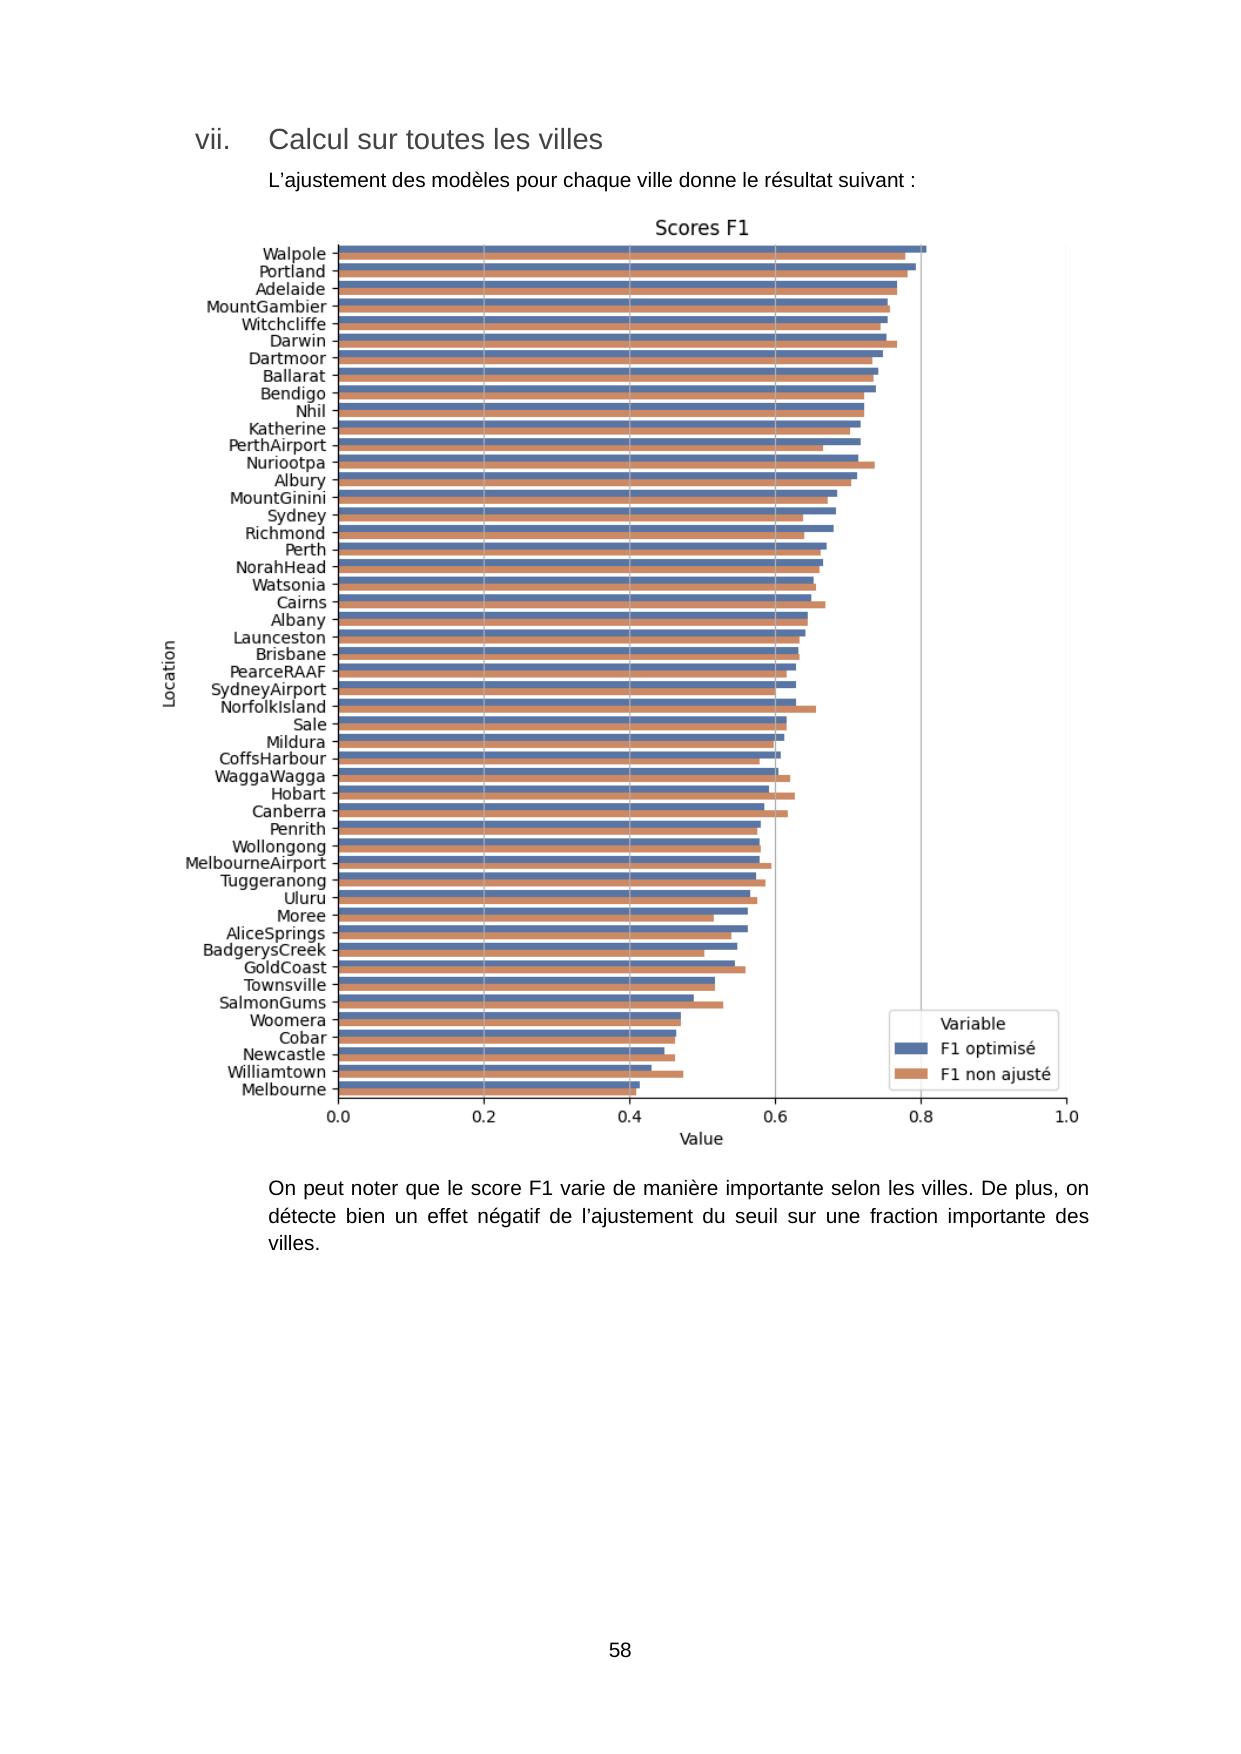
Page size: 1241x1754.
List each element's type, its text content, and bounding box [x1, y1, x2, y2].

text On peut noter que le score F1 varie de manière importante selon les villes. De plus, on détecte bien un effet négatif de l’ajustement du seuil sur une fraction importante des villes. [268, 1176, 1090, 1255]
subtitle Calcul sur toutes les villes [231, 122, 1090, 155]
text L’ajustement des modèles pour chaque ville donne le résultat suivant : [268, 168, 1090, 192]
picture [150, 207, 1091, 1160]
